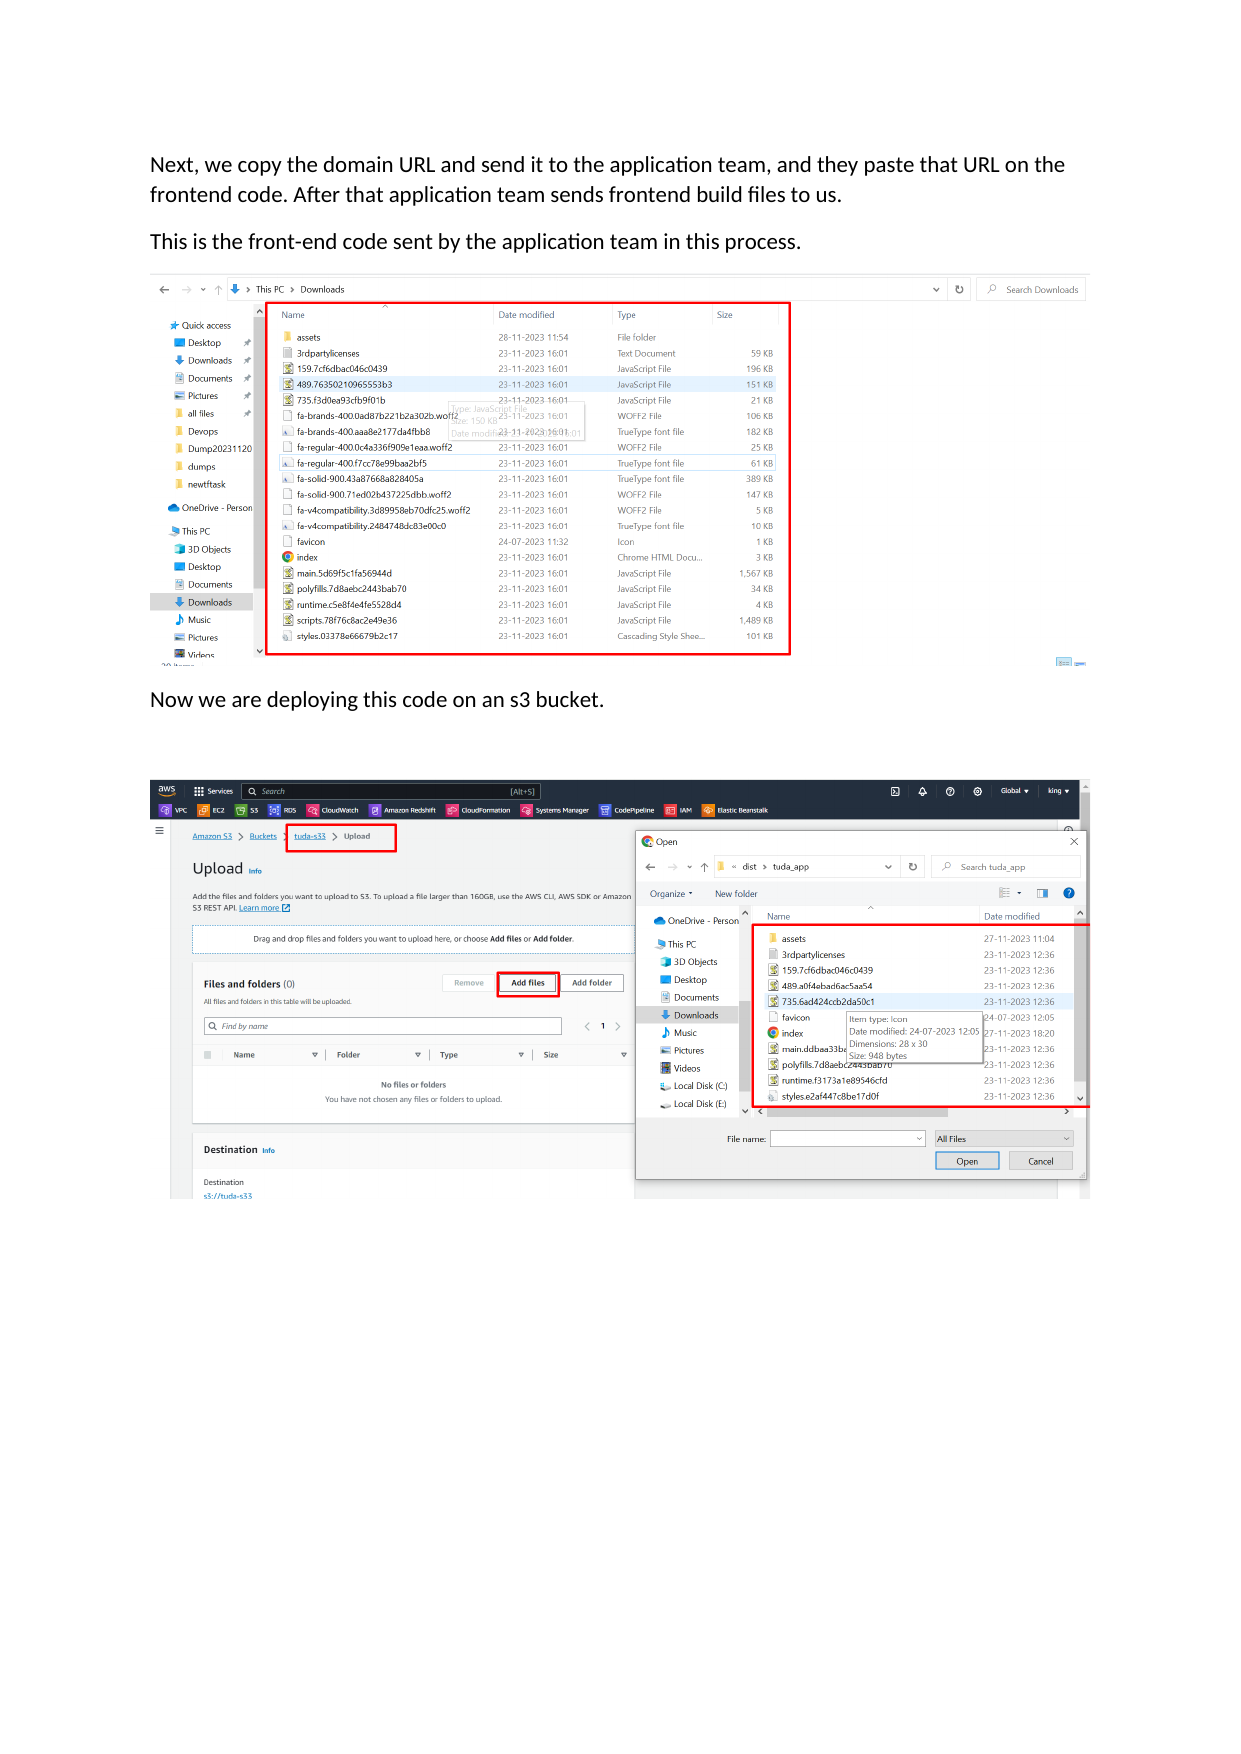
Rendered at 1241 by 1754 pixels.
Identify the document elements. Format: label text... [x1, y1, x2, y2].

text This is the front-end code sent by the application team in this process. [150, 227, 1090, 255]
text Now we are deploying this code on an s3 bucket. [150, 685, 1090, 713]
picture [150, 273, 1091, 666]
text Next, we copy the domain URL and send it to the application team, and they paste that URL on the frontend code. After that application team sends frontend build files to us. [150, 150, 1090, 208]
picture [150, 778, 1091, 1199]
